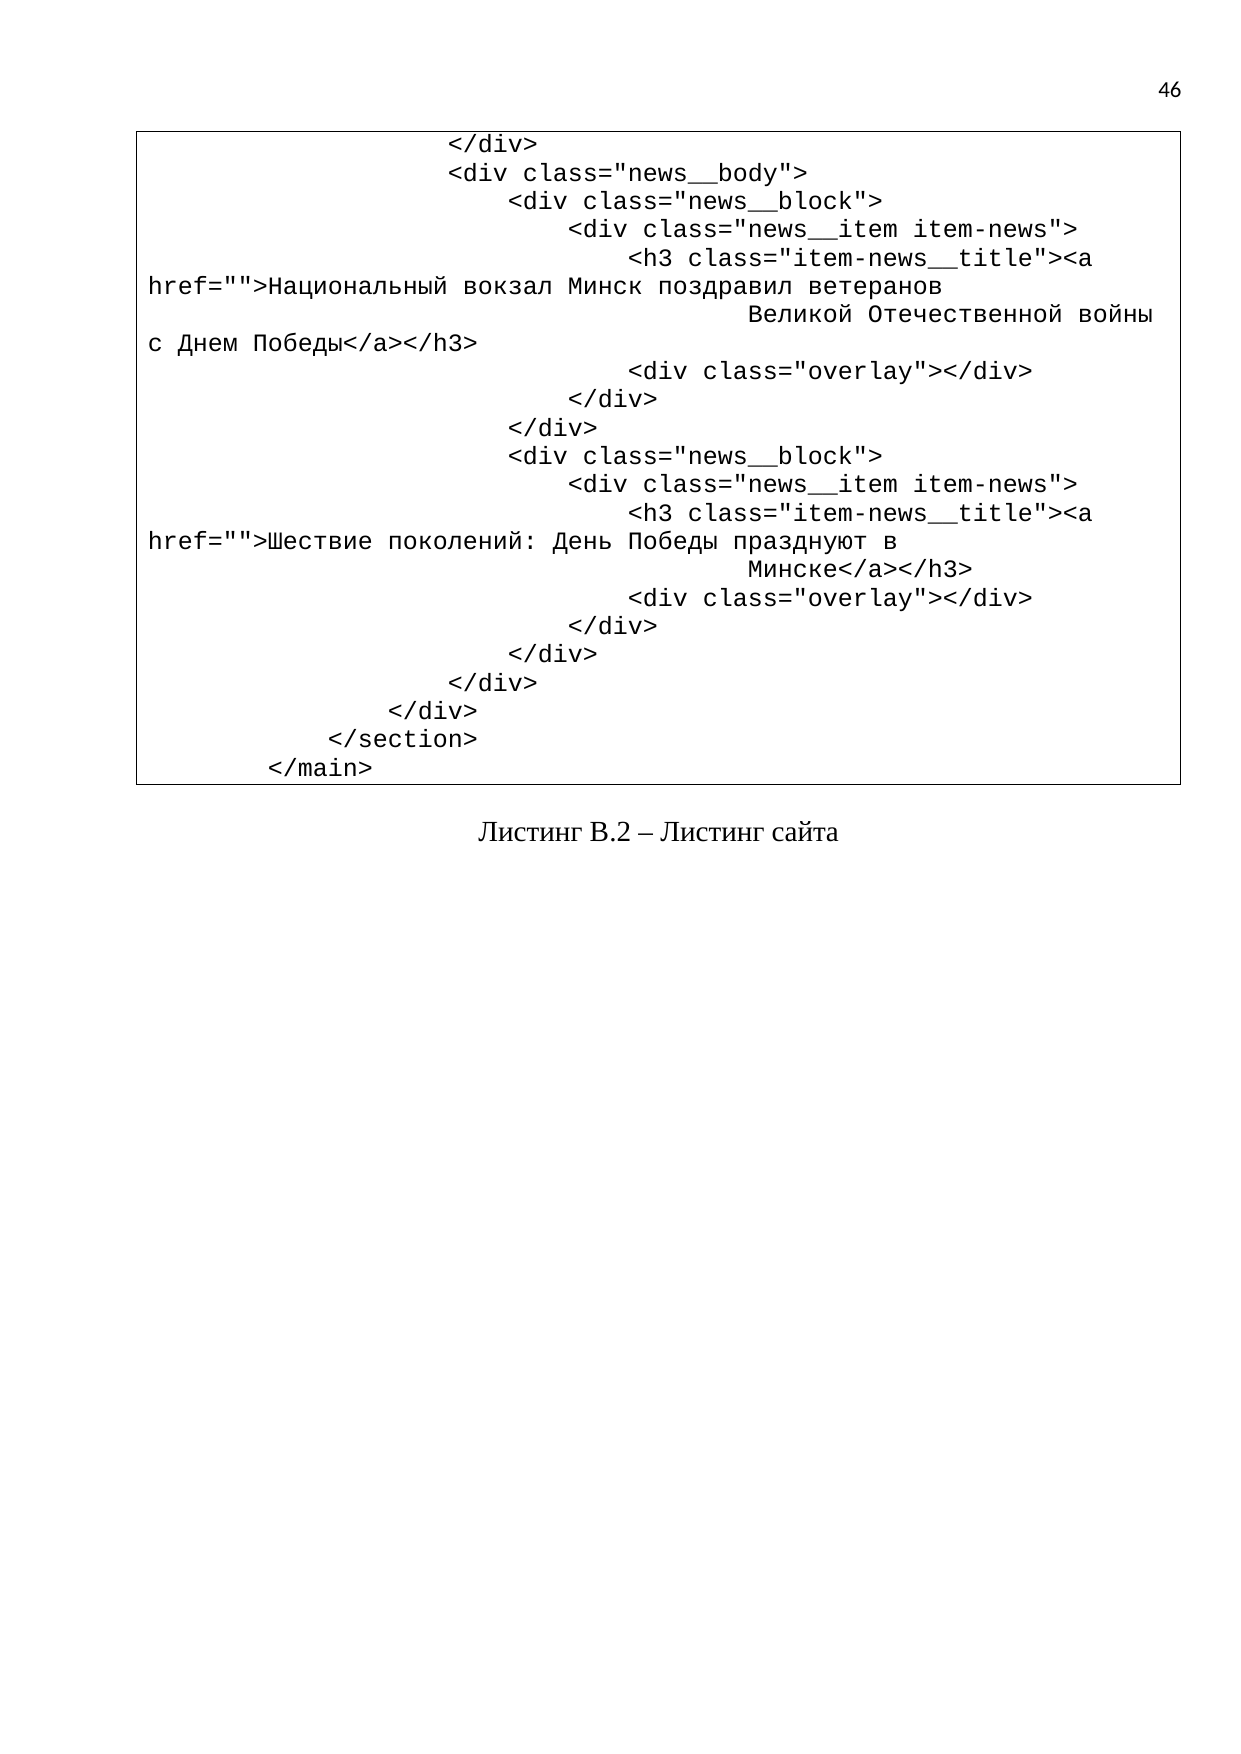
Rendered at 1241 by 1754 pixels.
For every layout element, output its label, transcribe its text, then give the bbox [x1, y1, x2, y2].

text Листинг В.2 – Листинг сайта [136, 814, 1181, 847]
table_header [137, 132, 1180, 784]
